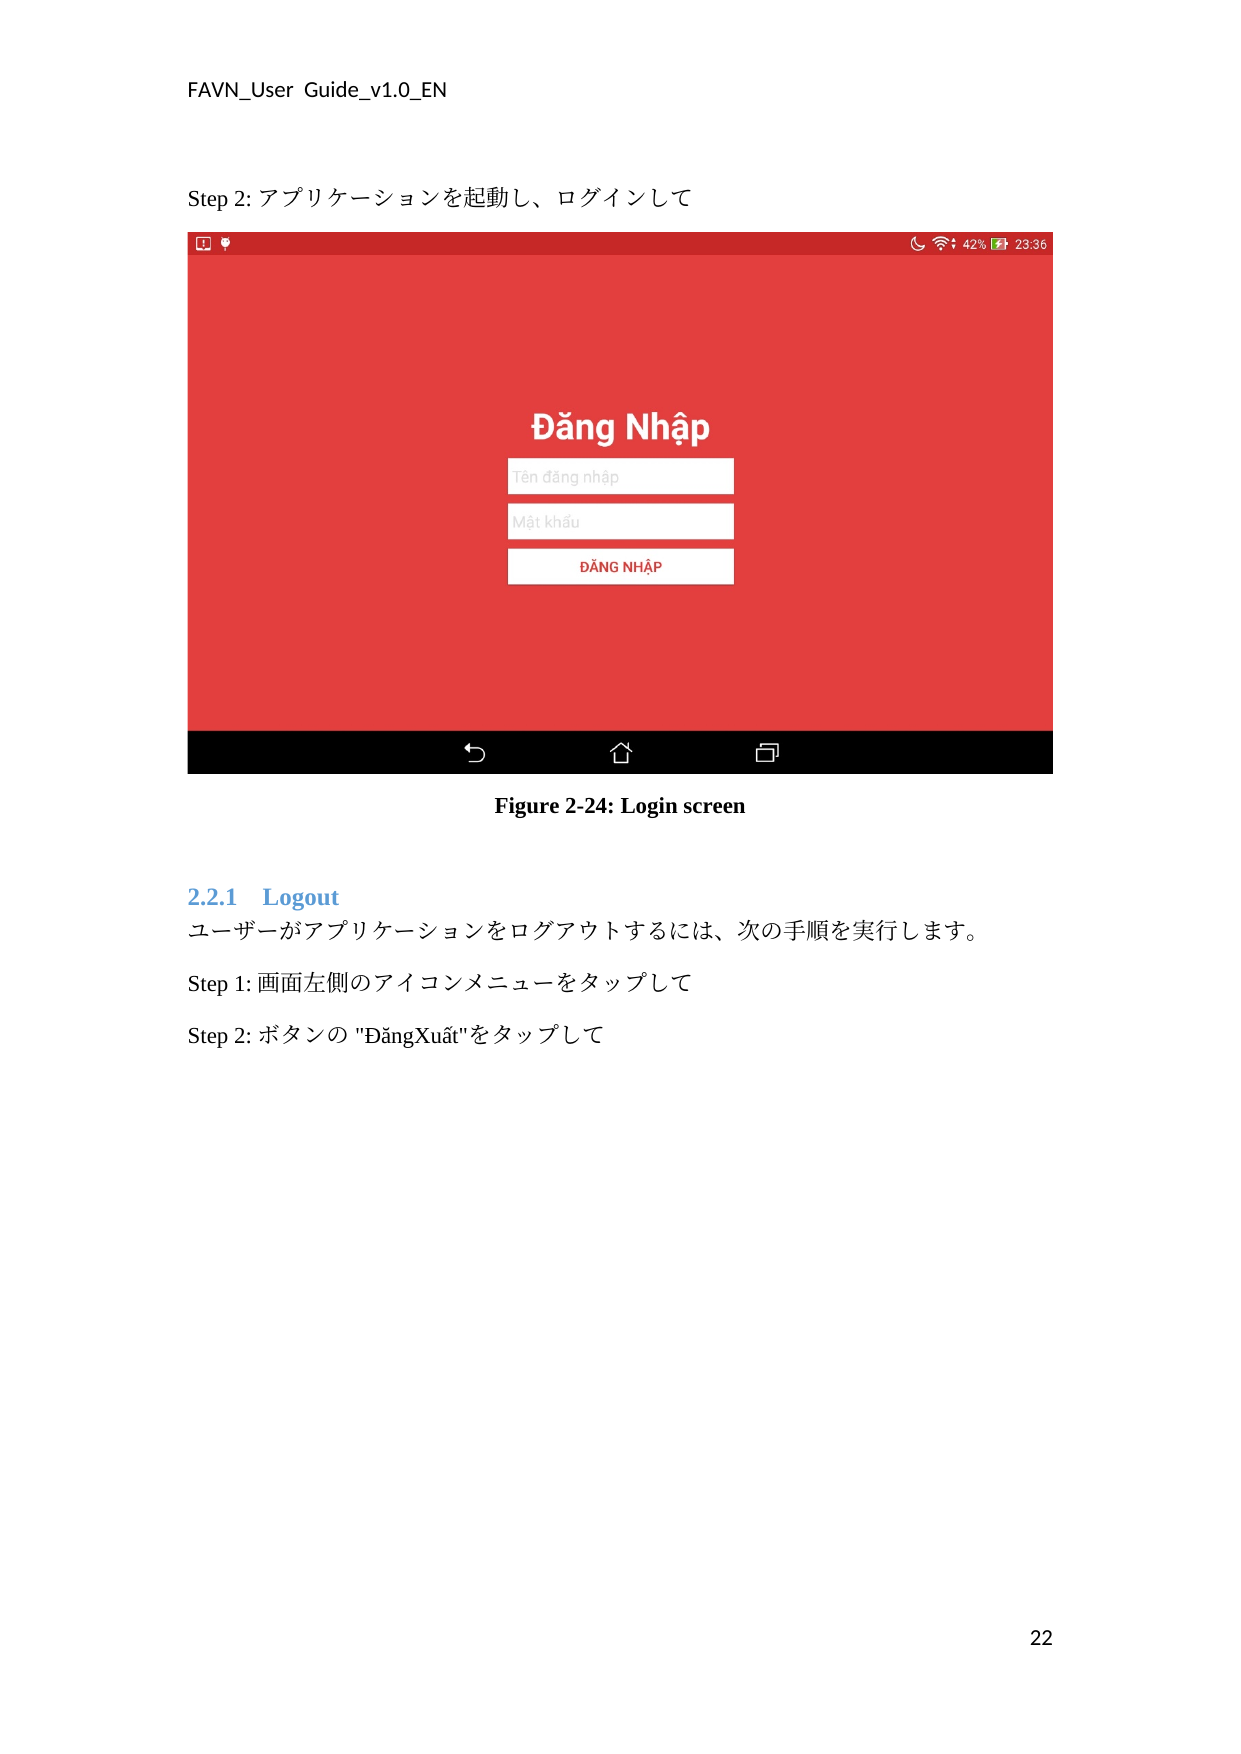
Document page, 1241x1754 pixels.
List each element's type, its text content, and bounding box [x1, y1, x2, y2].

picture [187, 232, 1053, 774]
text Step 2: ボタンの "ĐăngXuất"をタップして [187, 1018, 1053, 1051]
text Figure 2-24: Login screen [187, 792, 1053, 818]
subtitle Logout [187, 882, 1053, 911]
text Step 2: アプリケーションを起動し、ログインして [187, 180, 1053, 213]
text Step 1: 画面左側のアイコンメニューをタップして [187, 965, 1053, 998]
text ユーザーがアプリケーションをログアウトするには、次の手順を実行します。 [187, 913, 1053, 946]
